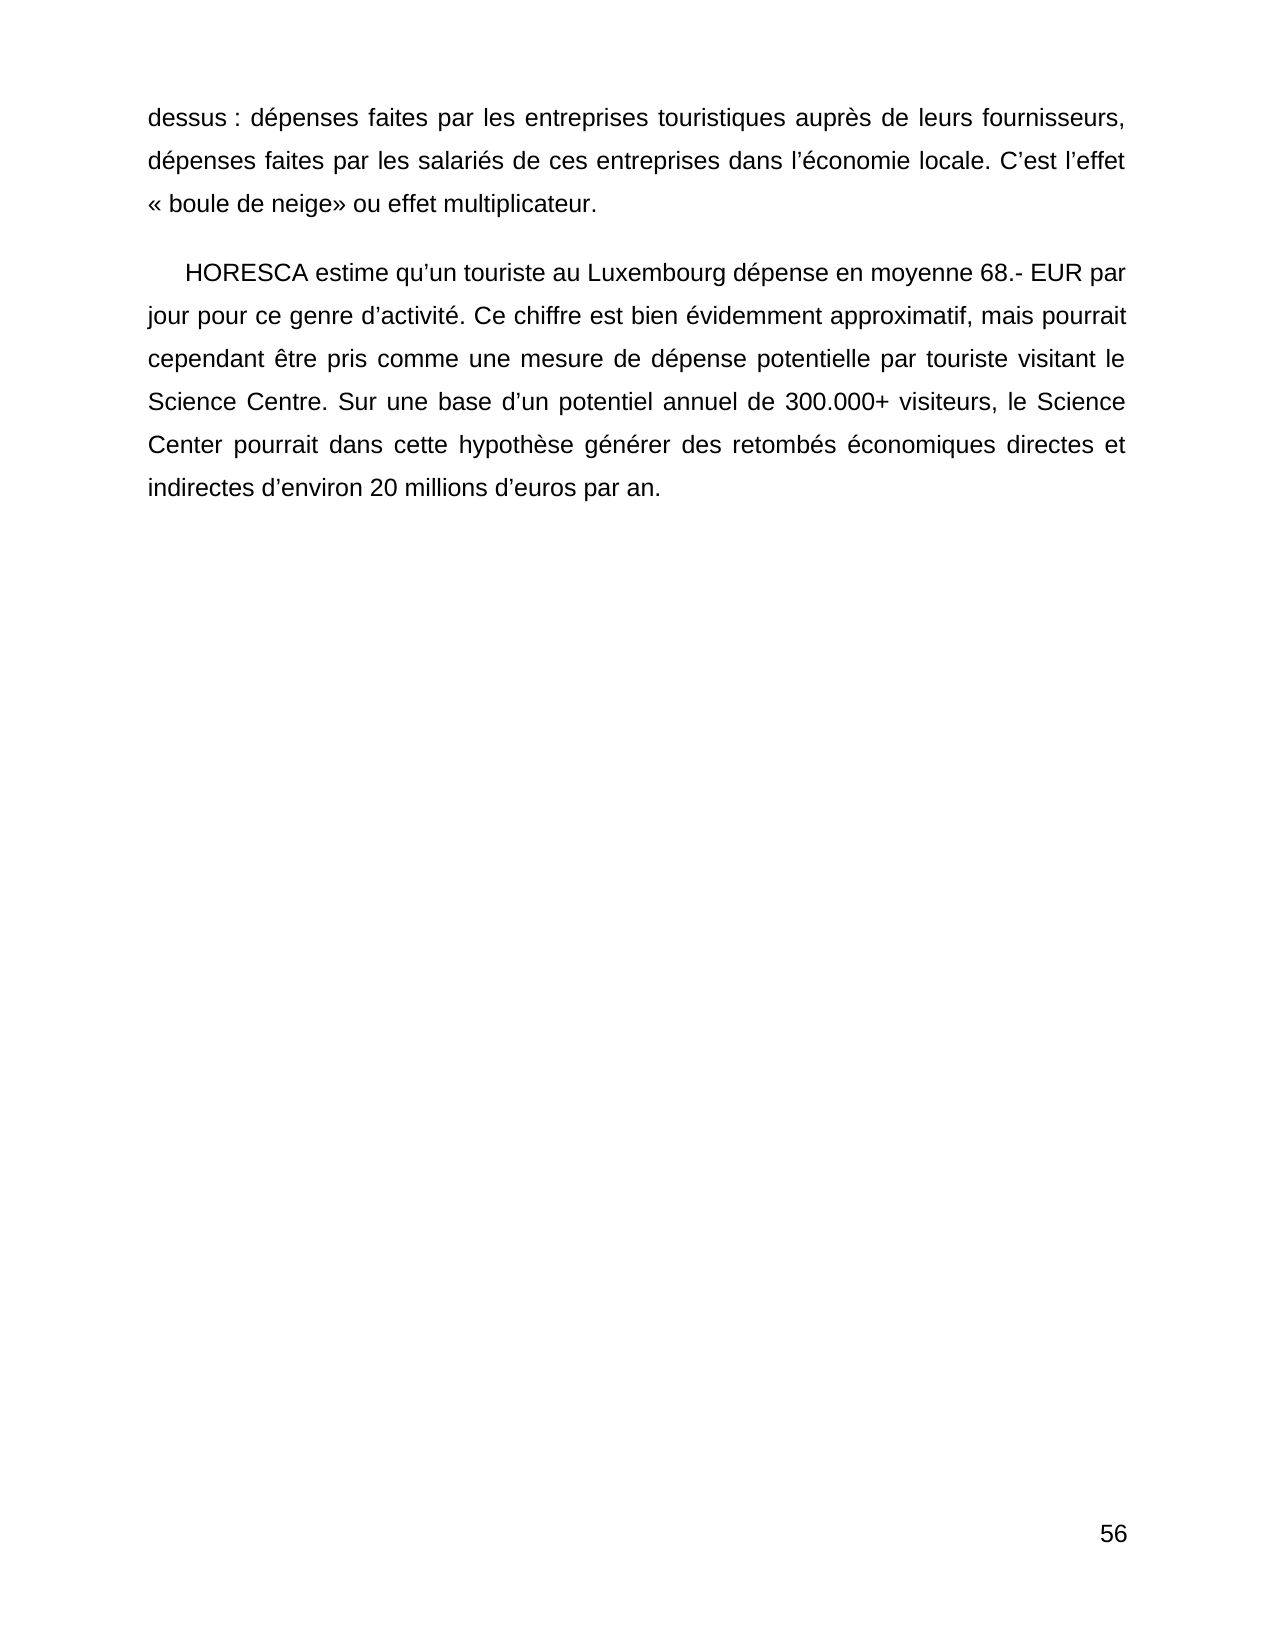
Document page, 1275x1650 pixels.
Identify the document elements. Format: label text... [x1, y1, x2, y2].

text HORESCA estime qu’un touriste au Luxembourg dépense en moyenne 68.- EUR par jour pour ce genre d’activité. Ce chiffre est bien évidemment approximatif, mais pourrait cependant être pris comme une mesure de dépense potentielle par touriste visitant le Science Centre. Sur une base d’un potentiel annuel de 300.000+ visiteurs, le Science Center pourrait dans cette hypothèse générer des retombés économiques directes et indirectes d’environ 20 millions d’euros par an. [148, 257, 1127, 502]
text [148, 103, 1127, 218]
